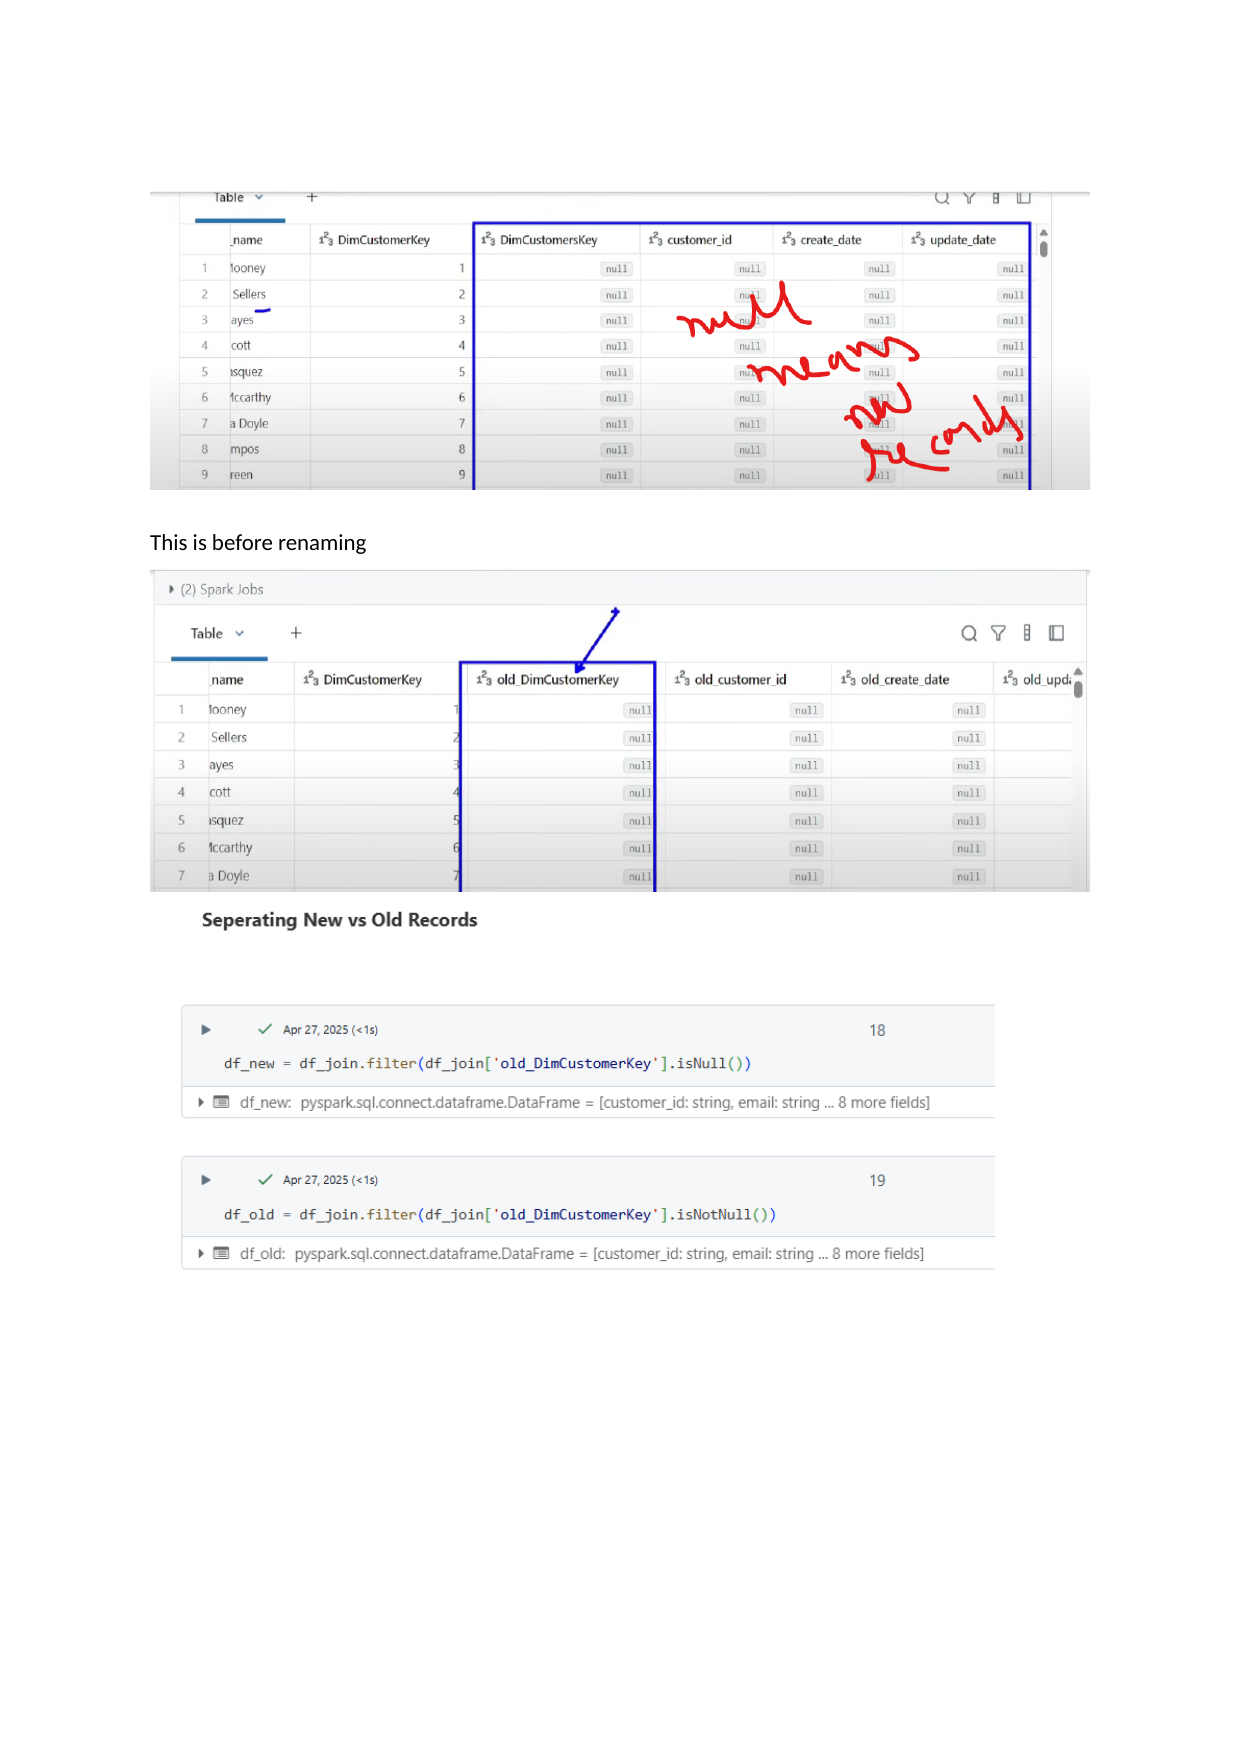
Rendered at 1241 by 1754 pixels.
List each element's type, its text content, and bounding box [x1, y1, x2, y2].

picture [150, 558, 1091, 892]
picture [150, 893, 995, 1282]
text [150, 892, 1090, 1288]
picture [150, 150, 1091, 490]
